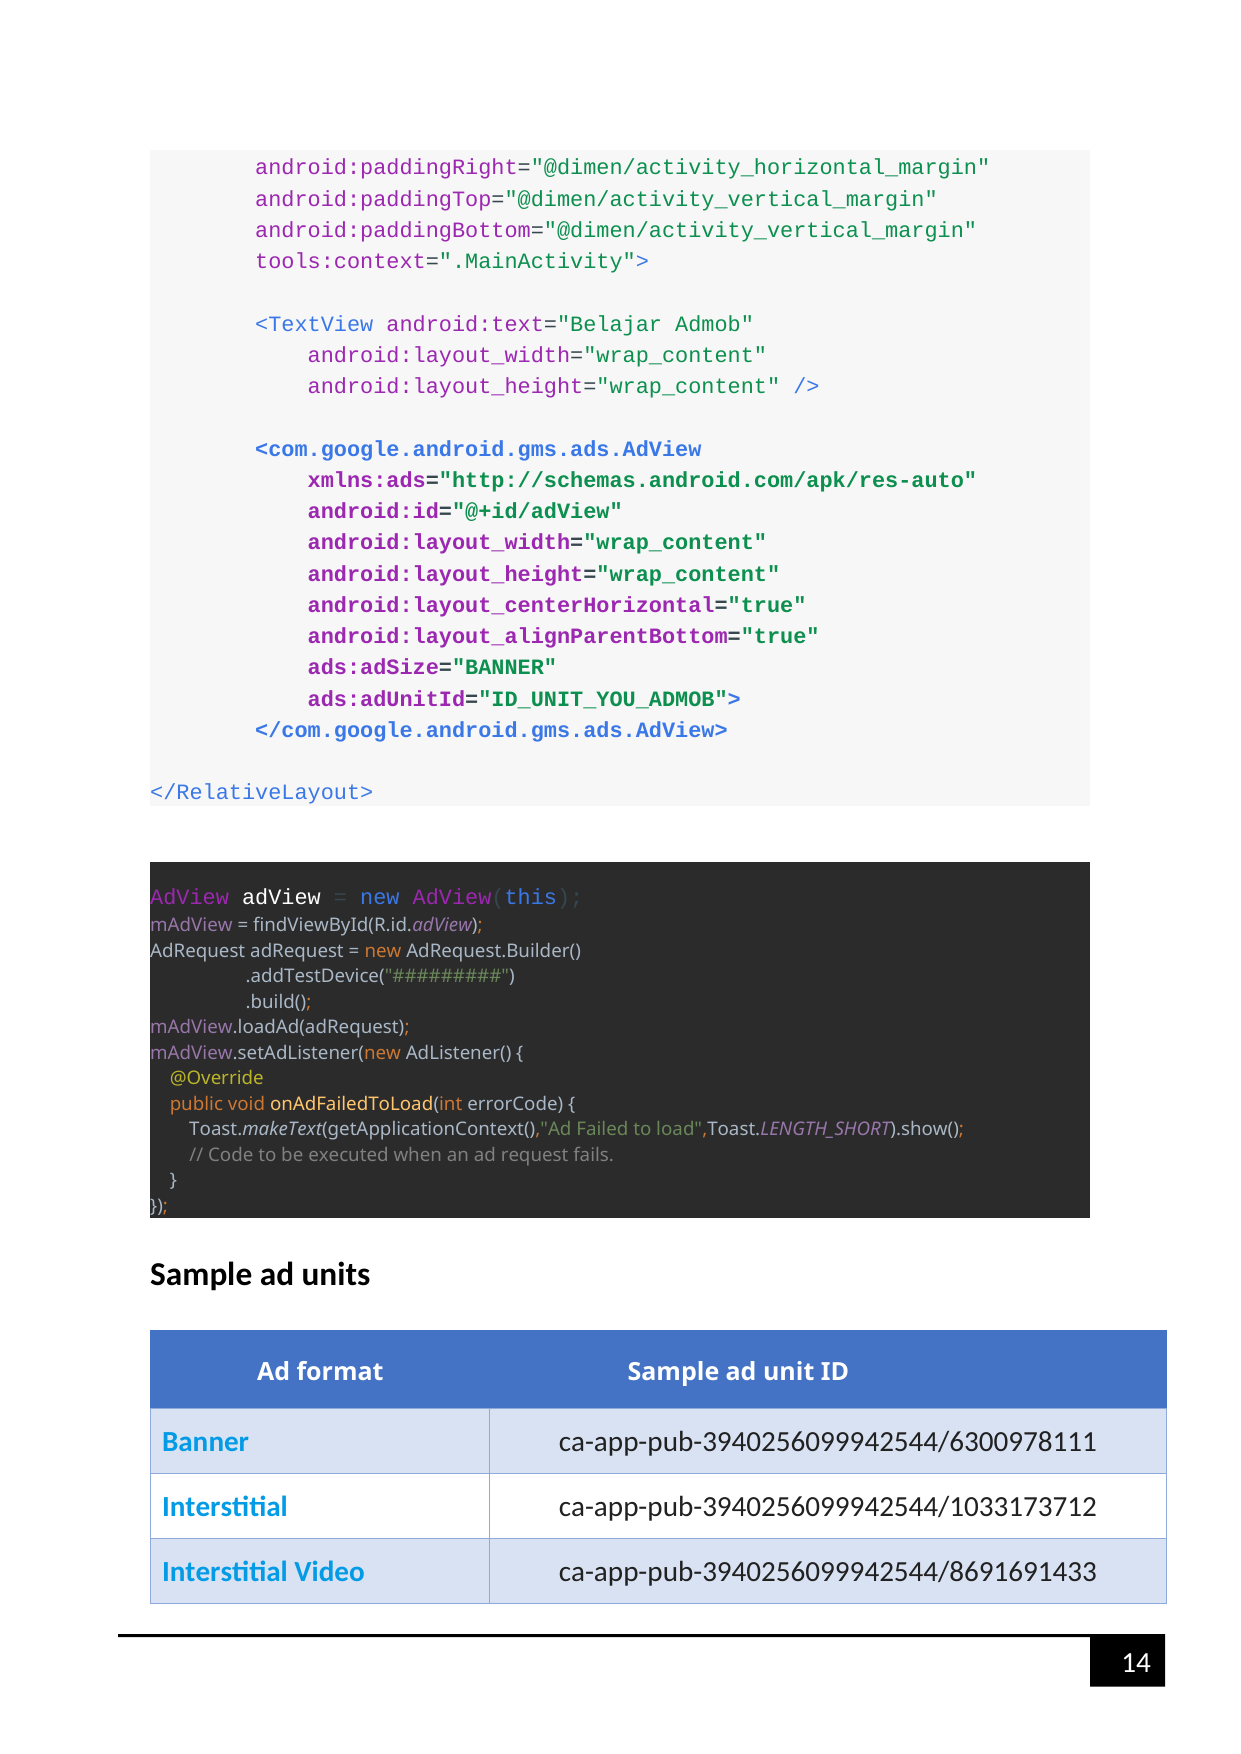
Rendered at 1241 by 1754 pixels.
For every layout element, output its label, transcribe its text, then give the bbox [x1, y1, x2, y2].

text .build(); mAdView.loadAd(adRequest); mAdView.setAdListener(new AdListener() { @Override public void onAdFailedToLoad(int errorCode) { Toast.makeText(getApplicationContext(),"Ad Failed to load",Toast.LENGTH_SHORT).show(); // Code to be executed when an ad request fails. } }); [150, 988, 1090, 1218]
text Sample ad units [150, 1253, 1090, 1294]
table_cell Banner [151, 1409, 489, 1473]
text .addTestDevice("#########") [150, 962, 1090, 988]
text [150, 150, 1090, 806]
table_header Ad format [151, 1331, 489, 1408]
table_cell ca-app-pub-3940256099942544/8691691433 [490, 1539, 1166, 1603]
table_cell Interstitial Video [151, 1539, 489, 1603]
table_cell Interstitial [151, 1474, 489, 1538]
table_cell ca-app-pub-3940256099942544/6300978111 [490, 1409, 1166, 1473]
table_header Sample ad unit ID [490, 1331, 1166, 1408]
text AdView adView = new AdView(this); mAdView = findViewById(R.id.adView); AdRequest adRequest = new AdRequest.Builder() [150, 887, 1090, 962]
table_cell ca-app-pub-3940256099942544/1033173712 [490, 1474, 1166, 1538]
